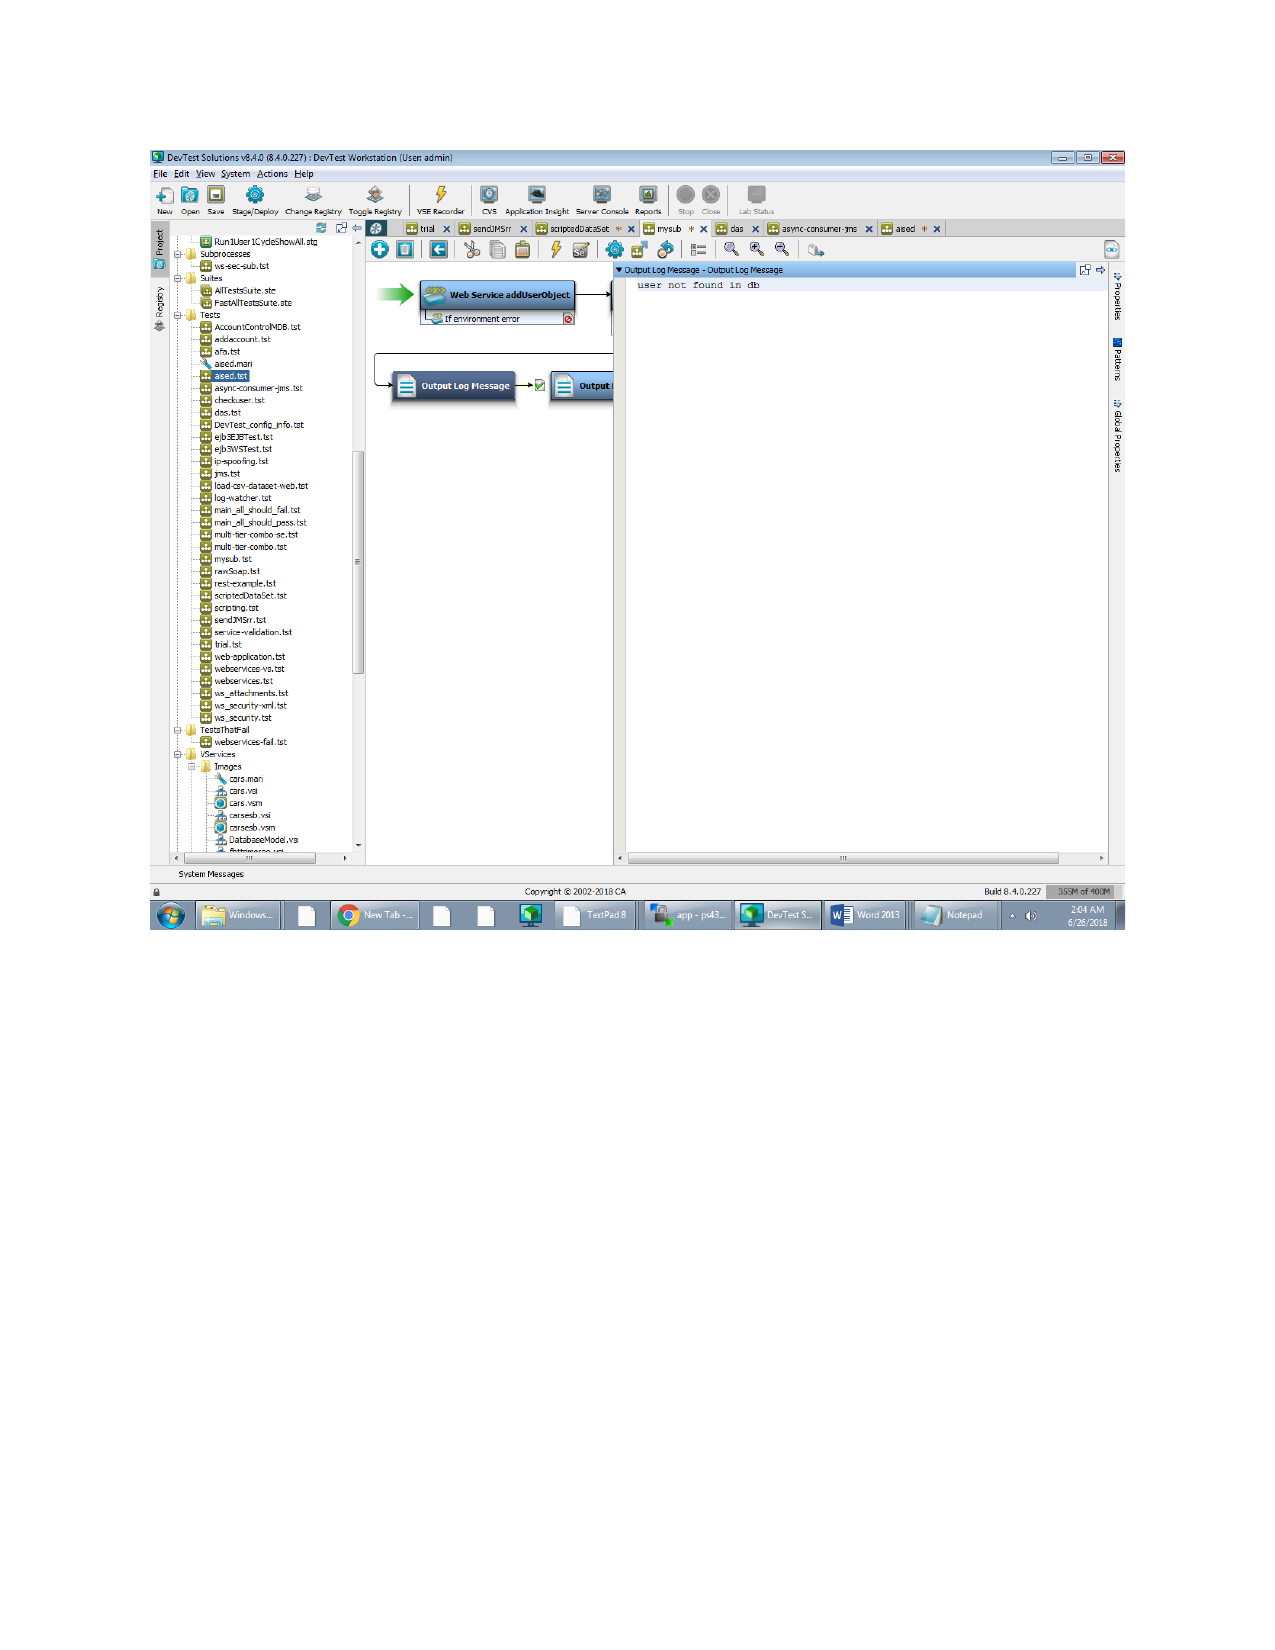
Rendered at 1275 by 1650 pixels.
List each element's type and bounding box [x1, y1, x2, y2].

picture [150, 150, 1125, 930]
